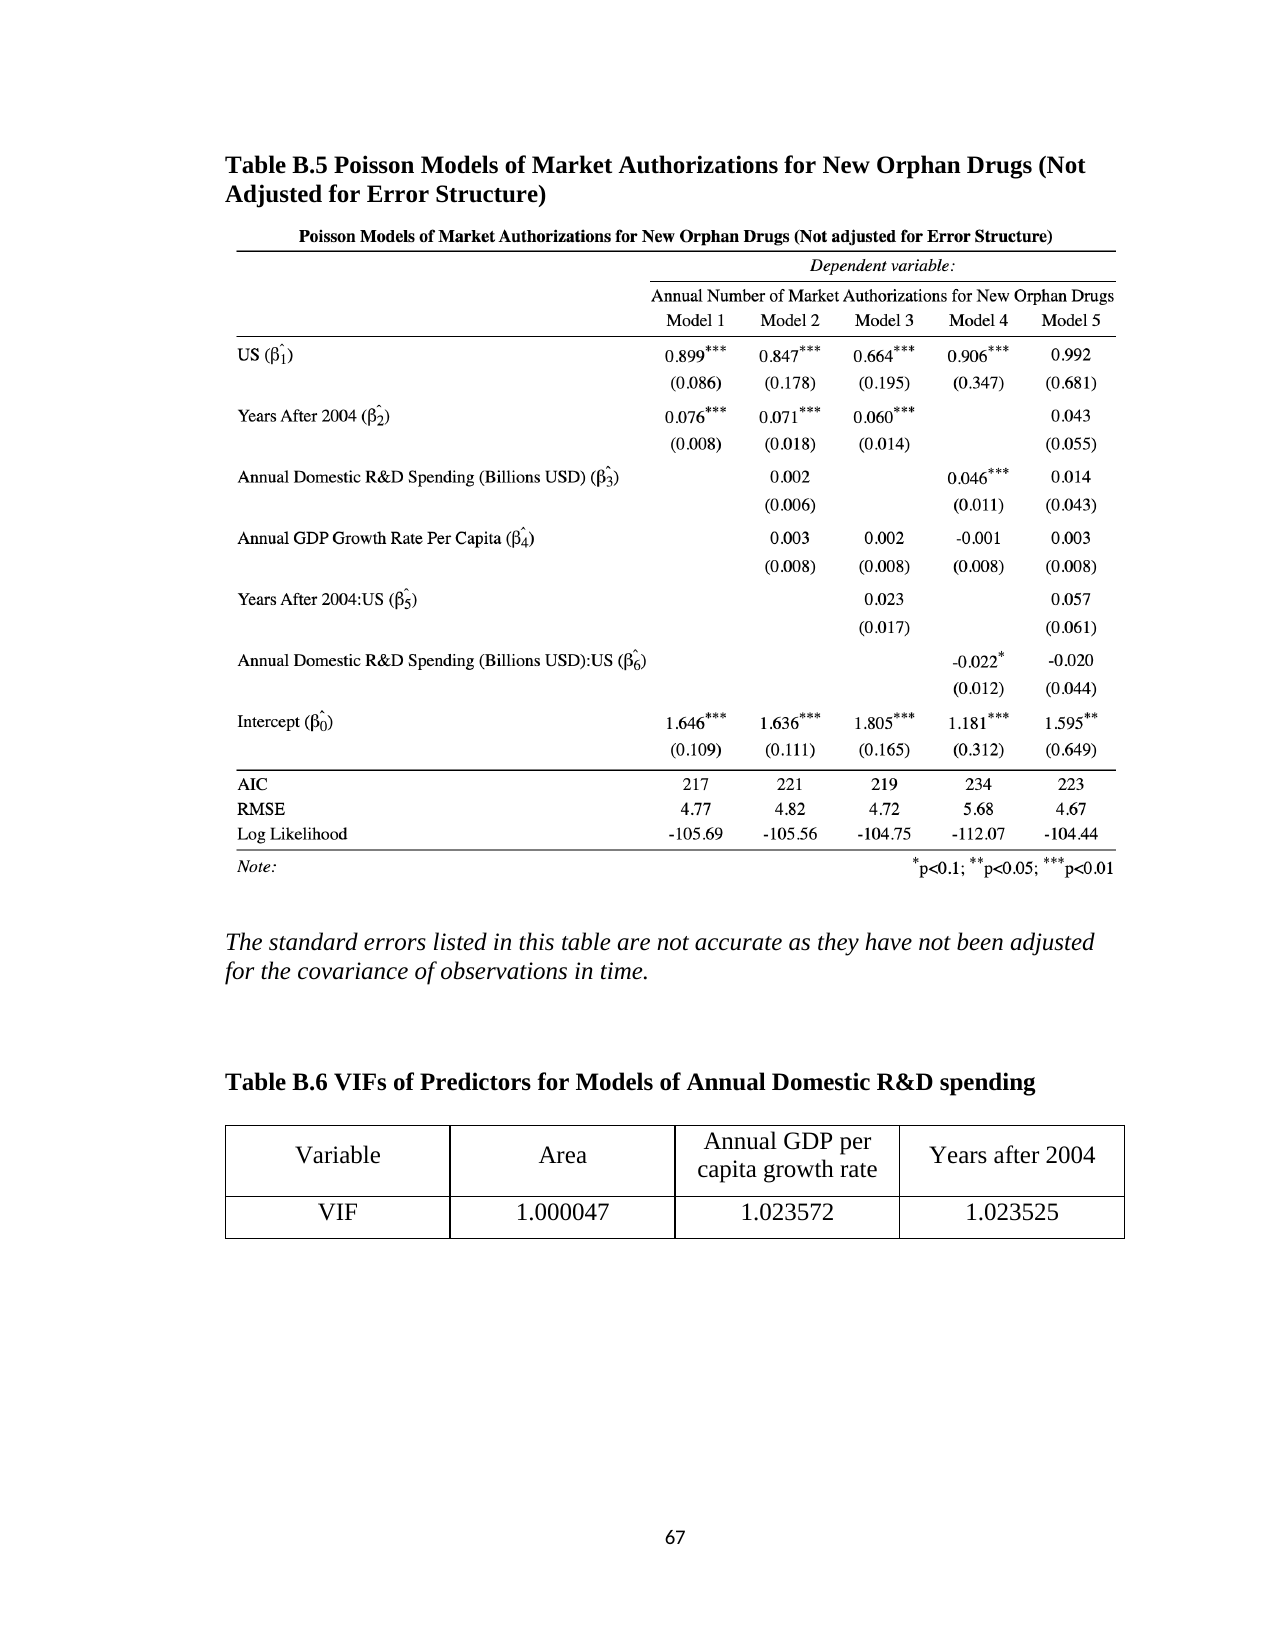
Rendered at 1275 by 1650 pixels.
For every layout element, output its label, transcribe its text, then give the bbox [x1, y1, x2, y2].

table_header Annual GDP per capita growth rate [676, 1126, 899, 1196]
picture [225, 220, 1125, 890]
table_cell 1.023572 [676, 1197, 899, 1238]
table_cell 1.023525 [900, 1197, 1124, 1238]
table_header Variable [226, 1126, 449, 1196]
text Table B.5 Poisson Models of Market Authorizations for New Orphan Drugs (Not Adjusted for Error Structure) [225, 150, 1125, 207]
table_cell 1.000047 [451, 1197, 674, 1238]
table_cell VIF [226, 1197, 449, 1238]
text Table B.6 VIFs of Predictors for Models of Annual Domestic R&D spending [225, 1067, 1125, 1096]
table_header Area [451, 1126, 674, 1196]
text The standard errors listed in this table are not accurate as they have not been adjusted for the covariance of observations in time. [225, 927, 1125, 985]
table_header Years after 2004 [900, 1126, 1124, 1196]
